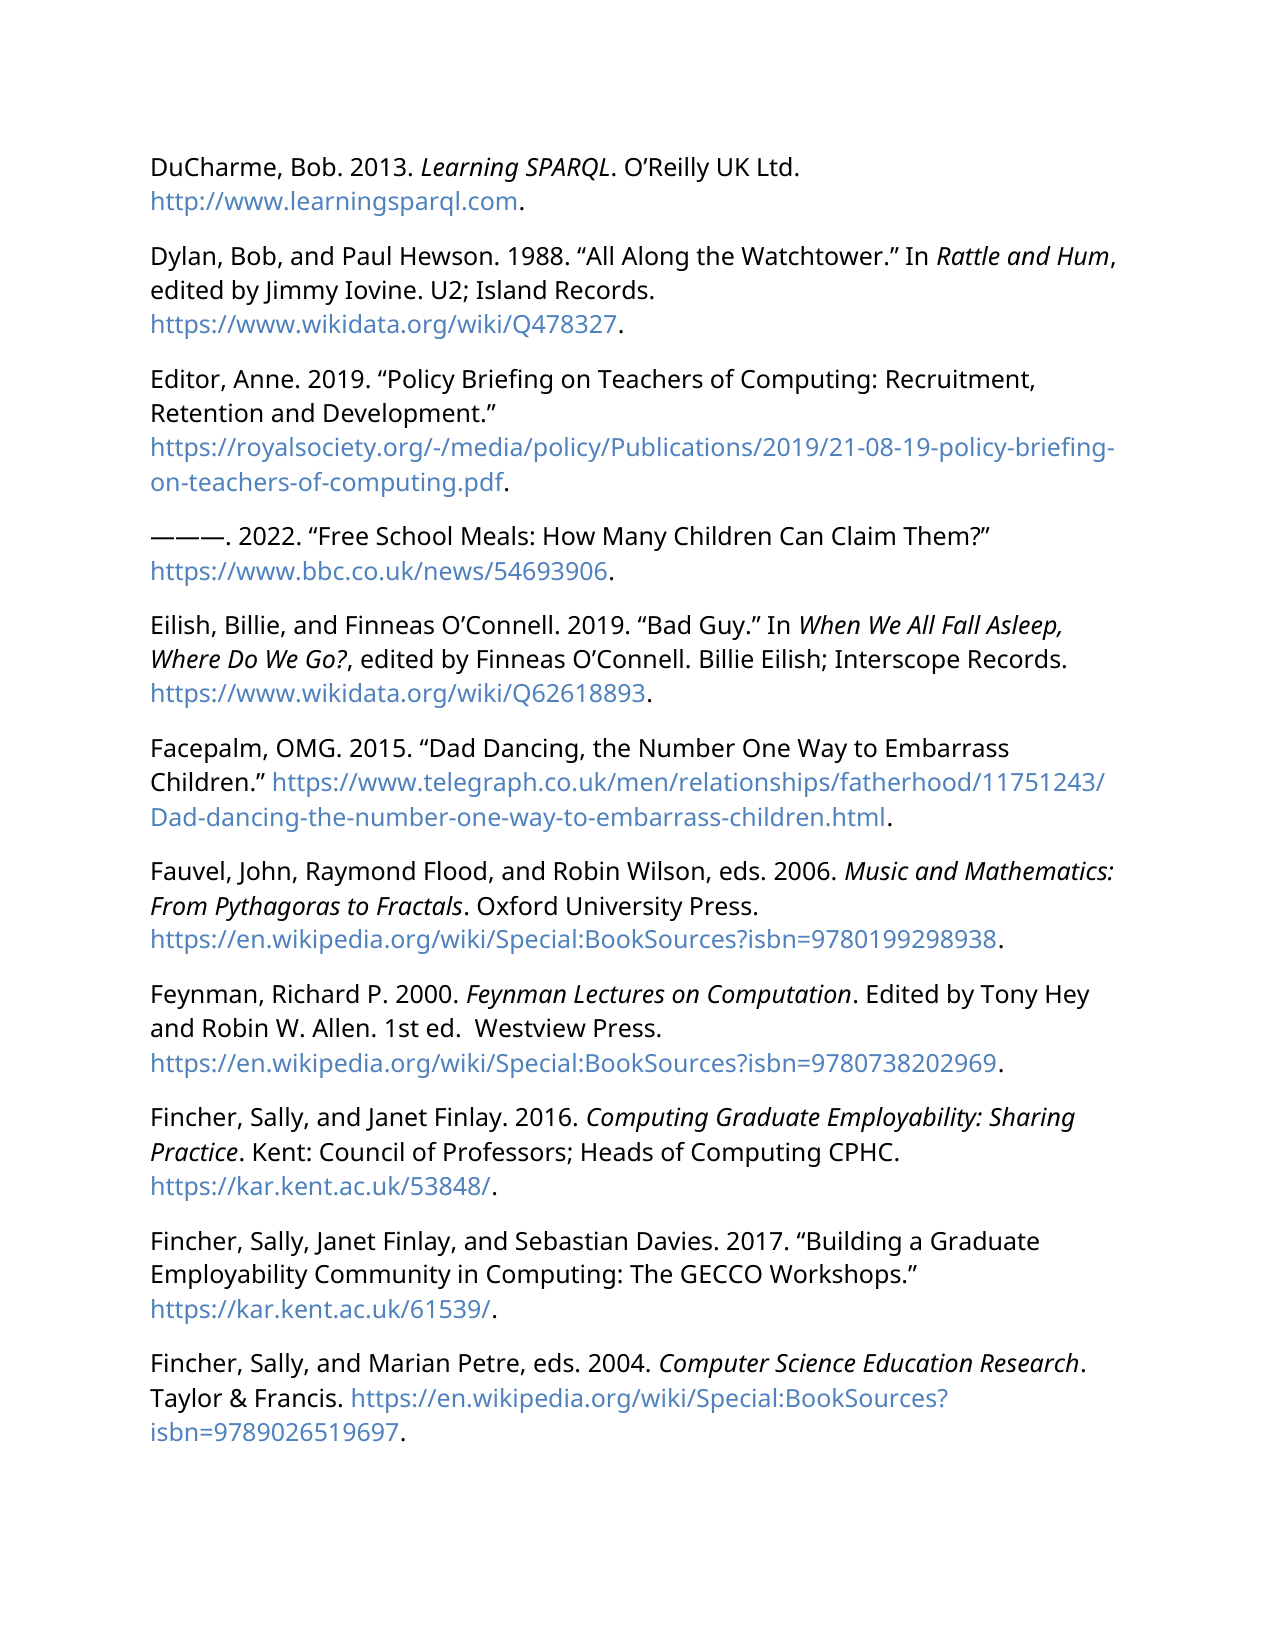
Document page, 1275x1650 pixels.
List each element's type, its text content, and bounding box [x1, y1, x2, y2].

text Eilish, Billie, and Finneas O’Connell. 2019. “Bad Guy.” In When We All Fall Asleep, Where Do We Go?, edited by Finneas O’Connell. Billie Eilish; Interscope Records. https://www.wikidata.org/wiki/Q62618893. [150, 608, 1125, 710]
text Dylan, Bob, and Paul Hewson. 1988. “All Along the Watchtower.” In Rattle and Hum, edited by Jimmy Iovine. U2; Island Records. https://www.wikidata.org/wiki/Q478327. [150, 239, 1125, 341]
text ———. 2022. “Free School Meals: How Many Children Can Claim Them?” https://www.bbc.co.uk/news/54693906. [150, 519, 1125, 587]
text DuCharme, Bob. 2013. Learning SPARQL. O’Reilly UK Ltd. http://www.learningsparql.com. [150, 150, 1125, 218]
text Fauvel, John, Raymond Flood, and Robin Wilson, eds. 2006. Music and Mathematics: From Pythagoras to Fractals. Oxford University Press. https://en.wikipedia.org/wiki/Special:BookSources?isbn=9780199298938. [150, 854, 1125, 956]
text Feynman, Richard P. 2000. Feynman Lectures on Computation. Edited by Tony Hey and Robin W. Allen. 1st ed. ‎ Westview Press. https://en.wikipedia.org/wiki/Special:BookSources?isbn=9780738202969. [150, 977, 1125, 1079]
text Fincher, Sally, and Marian Petre, eds. 2004. Computer Science Education Research. Taylor & Francis. https://en.wikipedia.org/wiki/Special:BookSources?isbn=9789026519697. [150, 1346, 1125, 1448]
text Editor, Anne. 2019. “Policy Briefing on Teachers of Computing: Recruitment, Retention and Development.” https://royalsociety.org/-/media/policy/Publications/2019/21-08-19-policy-briefing-on-teachers-of-computing.pdf. [150, 362, 1125, 498]
text Fincher, Sally, Janet Finlay, and Sebastian Davies. 2017. “Building a Graduate Employability Community in Computing: The GECCO Workshops.” https://kar.kent.ac.uk/61539/. [150, 1223, 1125, 1325]
text Fincher, Sally, and Janet Finlay. 2016. Computing Graduate Employability: Sharing Practice. Kent: Council of Professors; Heads of Computing CPHC. https://kar.kent.ac.uk/53848/. [150, 1100, 1125, 1202]
text Facepalm, OMG. 2015. “Dad Dancing, the Number One Way to Embarrass Children.” https://www.telegraph.co.uk/men/relationships/fatherhood/11751243/Dad-dancing-the-number-one-way-to-embarrass-children.html. [150, 731, 1125, 833]
